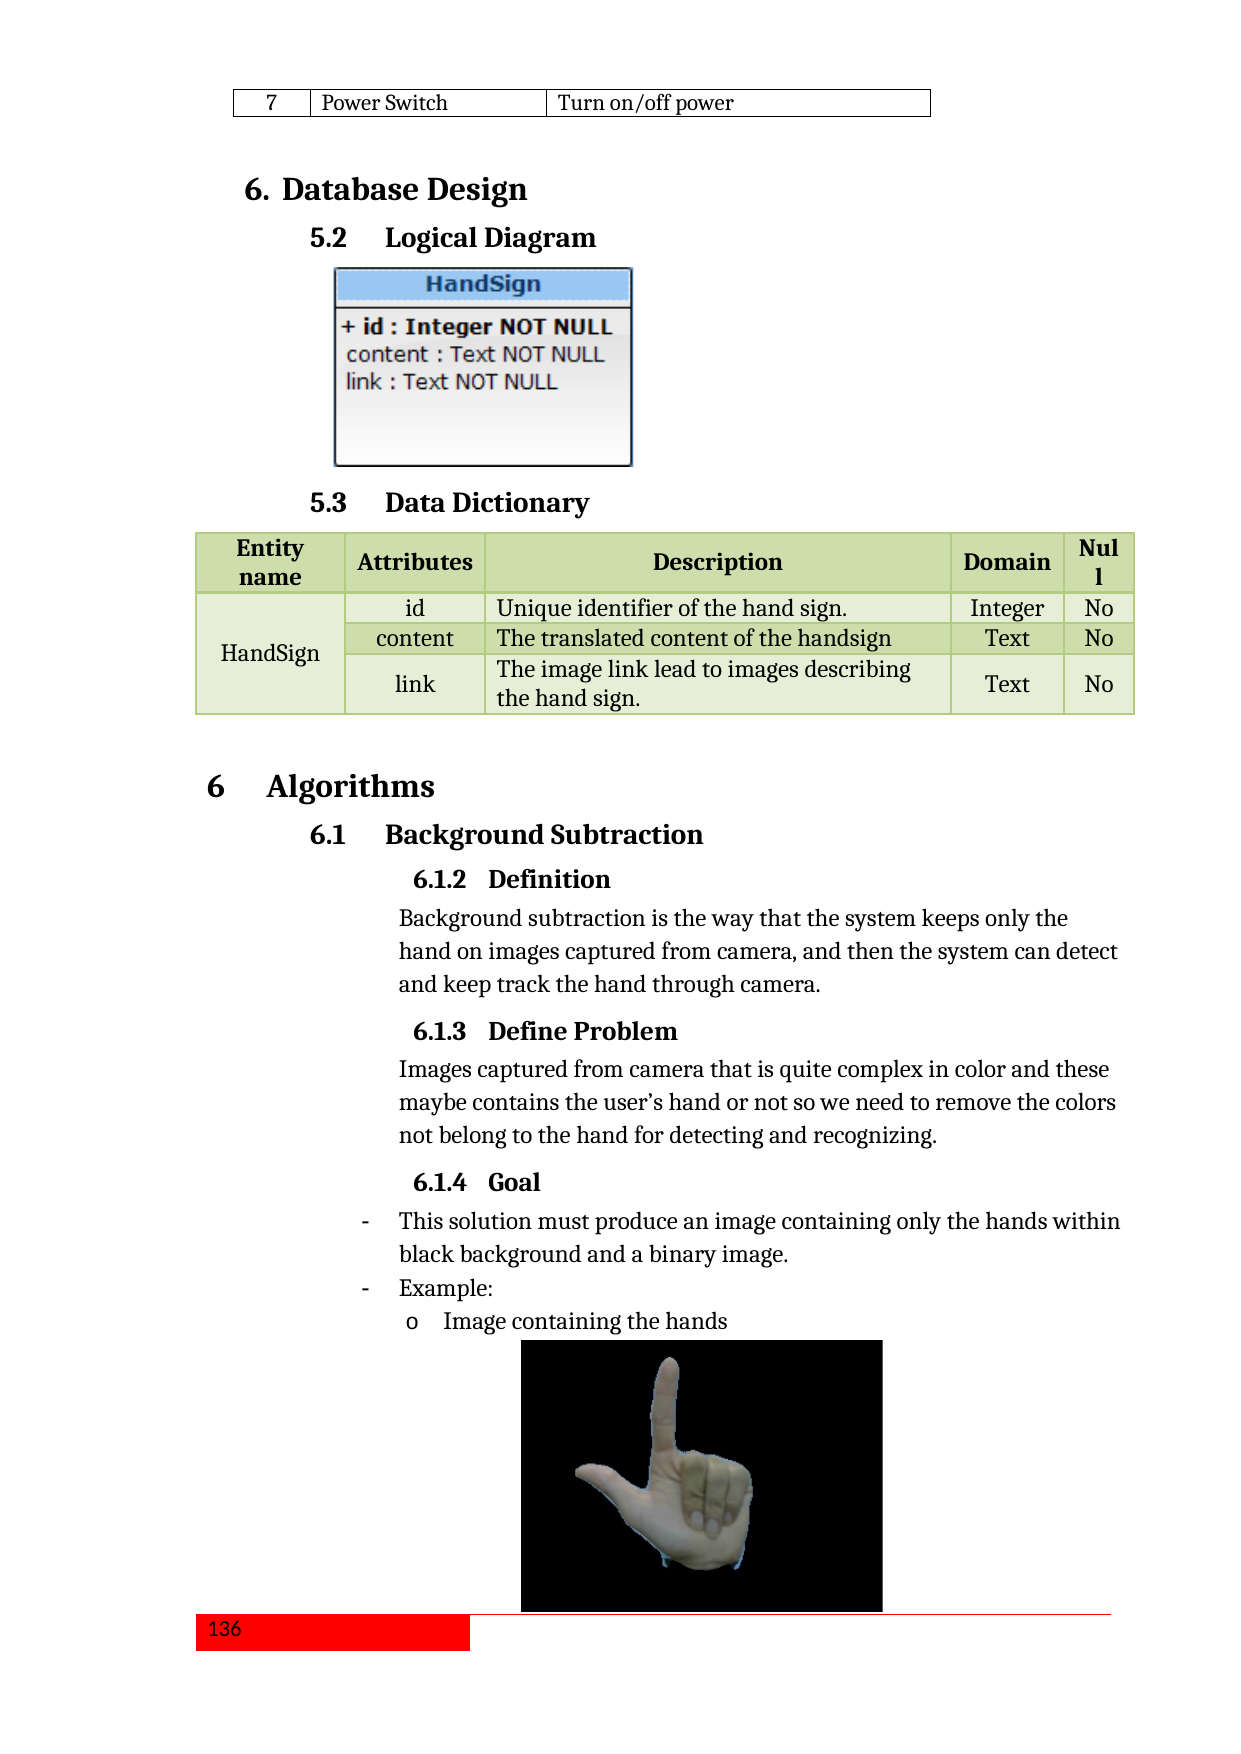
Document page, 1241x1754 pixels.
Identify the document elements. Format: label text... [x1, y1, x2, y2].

list This solution must produce an image containing only the hands within black background and a binary image. [361, 1206, 1122, 1269]
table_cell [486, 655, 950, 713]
subtitle Logical Diagram [310, 221, 1122, 254]
list Image containing the hands [406, 1307, 1122, 1336]
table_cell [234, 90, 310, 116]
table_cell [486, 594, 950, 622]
picture [521, 1340, 883, 1612]
subtitle Background Subtraction [310, 818, 1122, 852]
subtitle Data Dictionary [310, 486, 1122, 519]
subtitle Define Problem [413, 1016, 1122, 1047]
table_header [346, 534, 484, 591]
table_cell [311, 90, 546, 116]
subtitle Goal [413, 1167, 1122, 1198]
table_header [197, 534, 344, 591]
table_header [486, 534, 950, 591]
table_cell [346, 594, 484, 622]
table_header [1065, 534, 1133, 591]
text Background subtraction is the way that the system keeps only the hand on images captured from camera, and then the system can detect and keep track the hand through camera. [399, 904, 1122, 999]
text Images captured from camera that is quite complex in color and these maybe contains the user’s hand or not so we need to remove the colors not belong to the hand for detecting and recognizing. [399, 1055, 1122, 1150]
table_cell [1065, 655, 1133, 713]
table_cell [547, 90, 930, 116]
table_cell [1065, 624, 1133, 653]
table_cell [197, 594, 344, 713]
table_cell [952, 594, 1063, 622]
subtitle Database Design [244, 170, 1122, 208]
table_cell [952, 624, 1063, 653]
picture [333, 267, 634, 467]
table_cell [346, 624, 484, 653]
subtitle Definition [413, 864, 1122, 896]
list Example: [361, 1273, 1122, 1303]
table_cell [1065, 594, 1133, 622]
subtitle Algorithms [207, 768, 1122, 806]
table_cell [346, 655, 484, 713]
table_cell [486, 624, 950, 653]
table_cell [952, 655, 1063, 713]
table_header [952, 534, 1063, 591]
